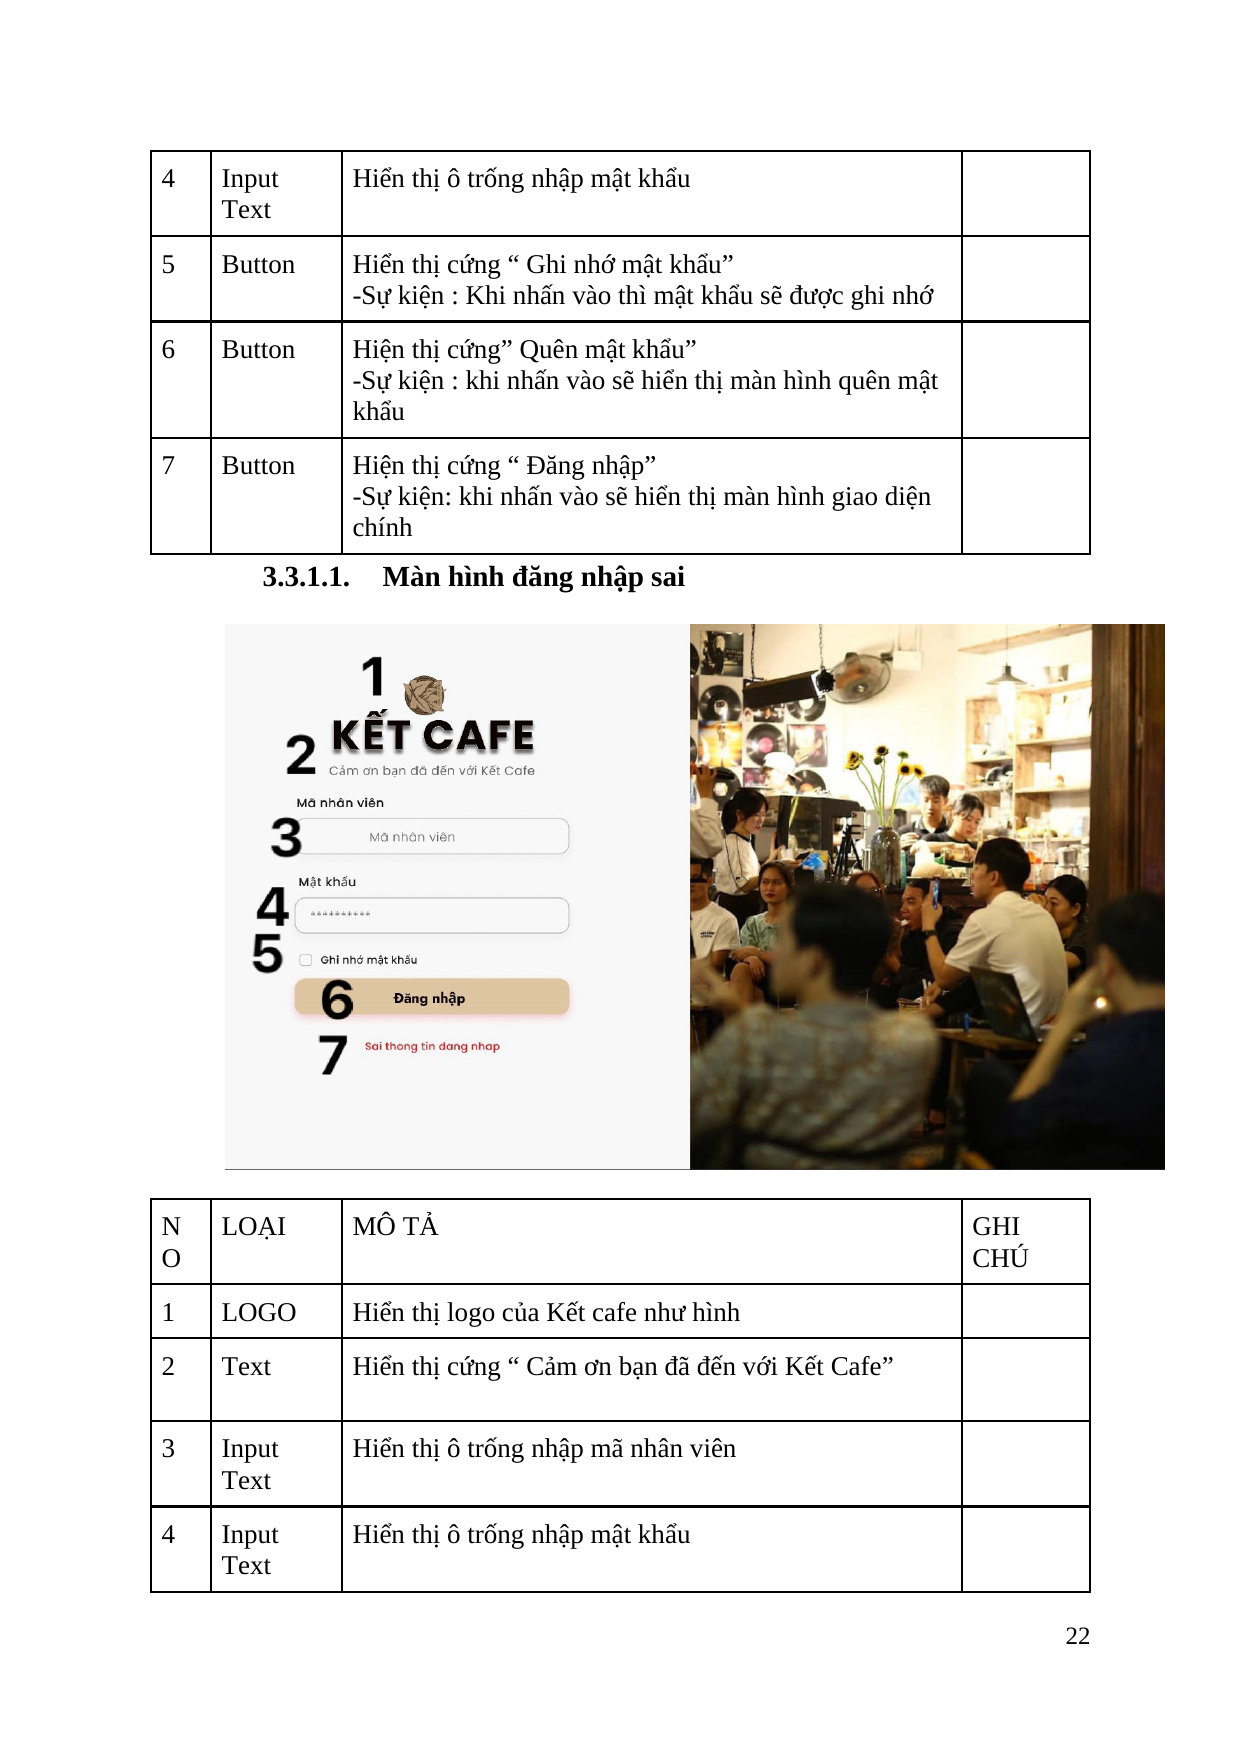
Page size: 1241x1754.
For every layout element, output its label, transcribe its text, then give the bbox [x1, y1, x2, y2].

table_cell 7 [152, 439, 210, 553]
picture [225, 624, 1165, 1170]
table_header LOẠI [212, 1200, 341, 1283]
table_cell Button [212, 237, 341, 320]
table_cell Hiển thị ô trống nhập mật khẩu [343, 152, 961, 235]
table_cell [963, 1339, 1089, 1420]
table_cell [963, 1422, 1089, 1505]
table_cell [963, 1508, 1089, 1591]
table_cell 5 [152, 237, 210, 320]
table_header NO [152, 1200, 210, 1283]
table_header GHI CHÚ [963, 1200, 1089, 1283]
table_cell Text [212, 1339, 341, 1420]
table_cell 6 [152, 323, 210, 437]
table_cell Hiển thị cứng “ Cảm ơn bạn đã đến với Kết Cafe” [343, 1339, 961, 1420]
table_cell Hiển thị ô trống nhập mật khẩu [343, 1508, 961, 1591]
table_cell Input Text [212, 1508, 341, 1591]
table_cell Hiển thị cứng “ Ghi nhớ mật khẩu” -Sự kiện : Khi nhấn vào thì mật khẩu sẽ được ghi nhớ [343, 237, 961, 320]
table_cell Button [212, 439, 341, 553]
subtitle Màn hình đăng nhập sai [172, 559, 1090, 593]
table_cell Input Text [212, 152, 341, 235]
table_cell 2 [152, 1339, 210, 1420]
table_cell [963, 323, 1089, 437]
table_cell 4 [152, 1508, 210, 1591]
table_cell 4 [152, 152, 210, 235]
table_cell Button [212, 323, 341, 437]
table_cell Input Text [212, 1422, 341, 1505]
table_cell Hiện thị cứng” Quên mật khẩu” -Sự kiện : khi nhấn vào sẽ hiển thị màn hình quên mật khẩu [343, 323, 961, 437]
table_cell Hiển thị ô trống nhập mã nhân viên [343, 1422, 961, 1505]
table_header MÔ TẢ [343, 1200, 961, 1283]
table_cell 1 [152, 1285, 210, 1337]
table_cell [963, 237, 1089, 320]
table_cell 3 [152, 1422, 210, 1505]
table_cell [963, 1285, 1089, 1337]
table_cell [963, 152, 1089, 235]
table_cell LOGO [212, 1285, 341, 1337]
table_cell Hiển thị logo của Kết cafe như hình [343, 1285, 961, 1337]
table_cell [963, 439, 1089, 553]
table_cell Hiện thị cứng “ Đăng nhập” -Sự kiện: khi nhấn vào sẽ hiển thị màn hình giao diện chính [343, 439, 961, 553]
